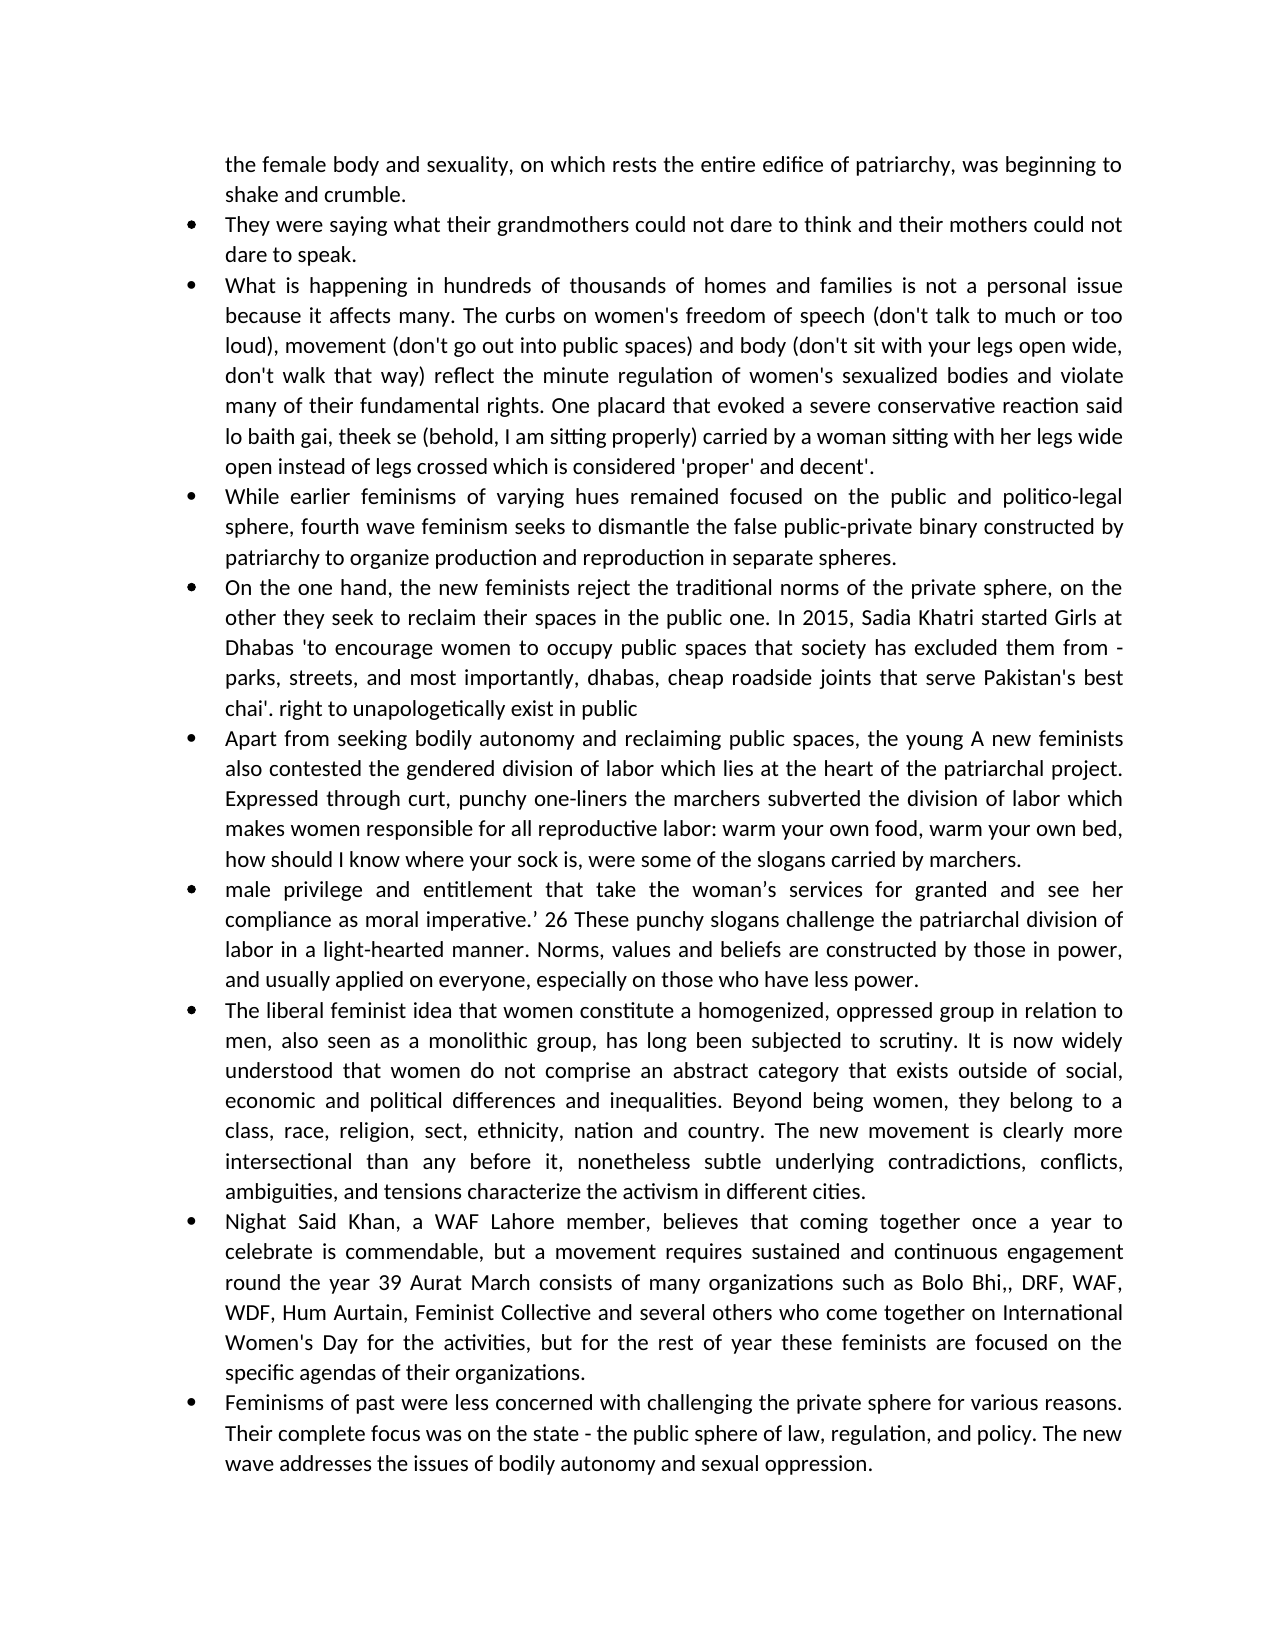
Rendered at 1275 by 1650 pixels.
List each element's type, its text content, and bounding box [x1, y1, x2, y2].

list Feminisms of past were less concerned with challenging the private sphere for various reasons. Their complete focus was on the state - the public sphere of law, regulation, and policy. The new wave addresses the issues of bodily autonomy and sexual oppression. [187, 1388, 1125, 1477]
list They were saying what their grandmothers could not dare to think and their mothers could not dare to speak. [187, 210, 1125, 269]
list The liberal feminist idea that women constitute a homogenized, oppressed group in relation to men, also seen as a monolithic group, has long been subjected to scrutiny. It is now widely understood that women do not comprise an abstract category that exists outside of social, economic and political differences and inequalities. Beyond being women, they belong to a class, race, religion, sect, ethnicity, nation and country. The new movement is clearly more intersectional than any before it, nonetheless subtle underlying contradictions, conflicts, ambiguities, and tensions characterize the activism in different cities. [187, 996, 1125, 1205]
list Nighat Said Khan, a WAF Lahore member, believes that coming together once a year to celebrate is commendable, but a movement requires sustained and continuous engagement round the year 39 Aurat March consists of many organizations such as Bolo Bhi,, DRF, WAF, WDF, Hum Aurtain, Feminist Collective and several others who come together on International Women's Day for the activities, but for the rest of year these feminists are focused on the specific agendas of their organizations. [187, 1207, 1125, 1386]
list On the one hand, the new feminists reject the traditional norms of the private sphere, on the other they seek to reclaim their spaces in the public one. In 2015, Sadia Khatri started Girls at Dhabas 'to encourage women to occupy public spaces that society has excluded them from - parks, streets, and most importantly, dhabas, cheap roadside joints that serve Pakistan's best chai'. right to unapologetically exist in public [187, 573, 1125, 722]
list Apart from seeking bodily autonomy and reclaiming public spaces, the young A new feminists also contested the gendered division of labor which lies at the heart of the patriarchal project. Expressed through curt, punchy one-liners the marchers subverted the division of labor which makes women responsible for all reproductive labor: warm your own food, warm your own bed, how should I know where your sock is, were some of the slogans carried by marchers. [187, 724, 1125, 873]
list male privilege and entitlement that take the woman’s services for granted and see her compliance as moral imperative.’ 26 These punchy slogans challenge the patriarchal division of labor in a light-hearted manner. Norms, values and beliefs are constructed by those in power, and usually applied on everyone, especially on those who have less power. [187, 875, 1125, 994]
list What is happening in hundreds of thousands of homes and families is not a personal issue because it affects many. The curbs on women's freedom of speech (don't talk to much or too loud), movement (don't go out into public spaces) and body (don't sit with your legs open wide, don't walk that way) reflect the minute regulation of women's sexualized bodies and violate many of their fundamental rights. One placard that evoked a severe conservative reaction said lo baith gai, theek se (behold, I am sitting properly) carried by a woman sitting with her legs wide open instead of legs crossed which is considered 'proper' and decent'. [187, 271, 1125, 480]
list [187, 150, 1125, 208]
list While earlier feminisms of varying hues remained focused on the public and politico-legal sphere, fourth wave feminism seeks to dismantle the false public-private binary constructed by patriarchy to organize production and reproduction in separate spheres. [187, 482, 1125, 571]
